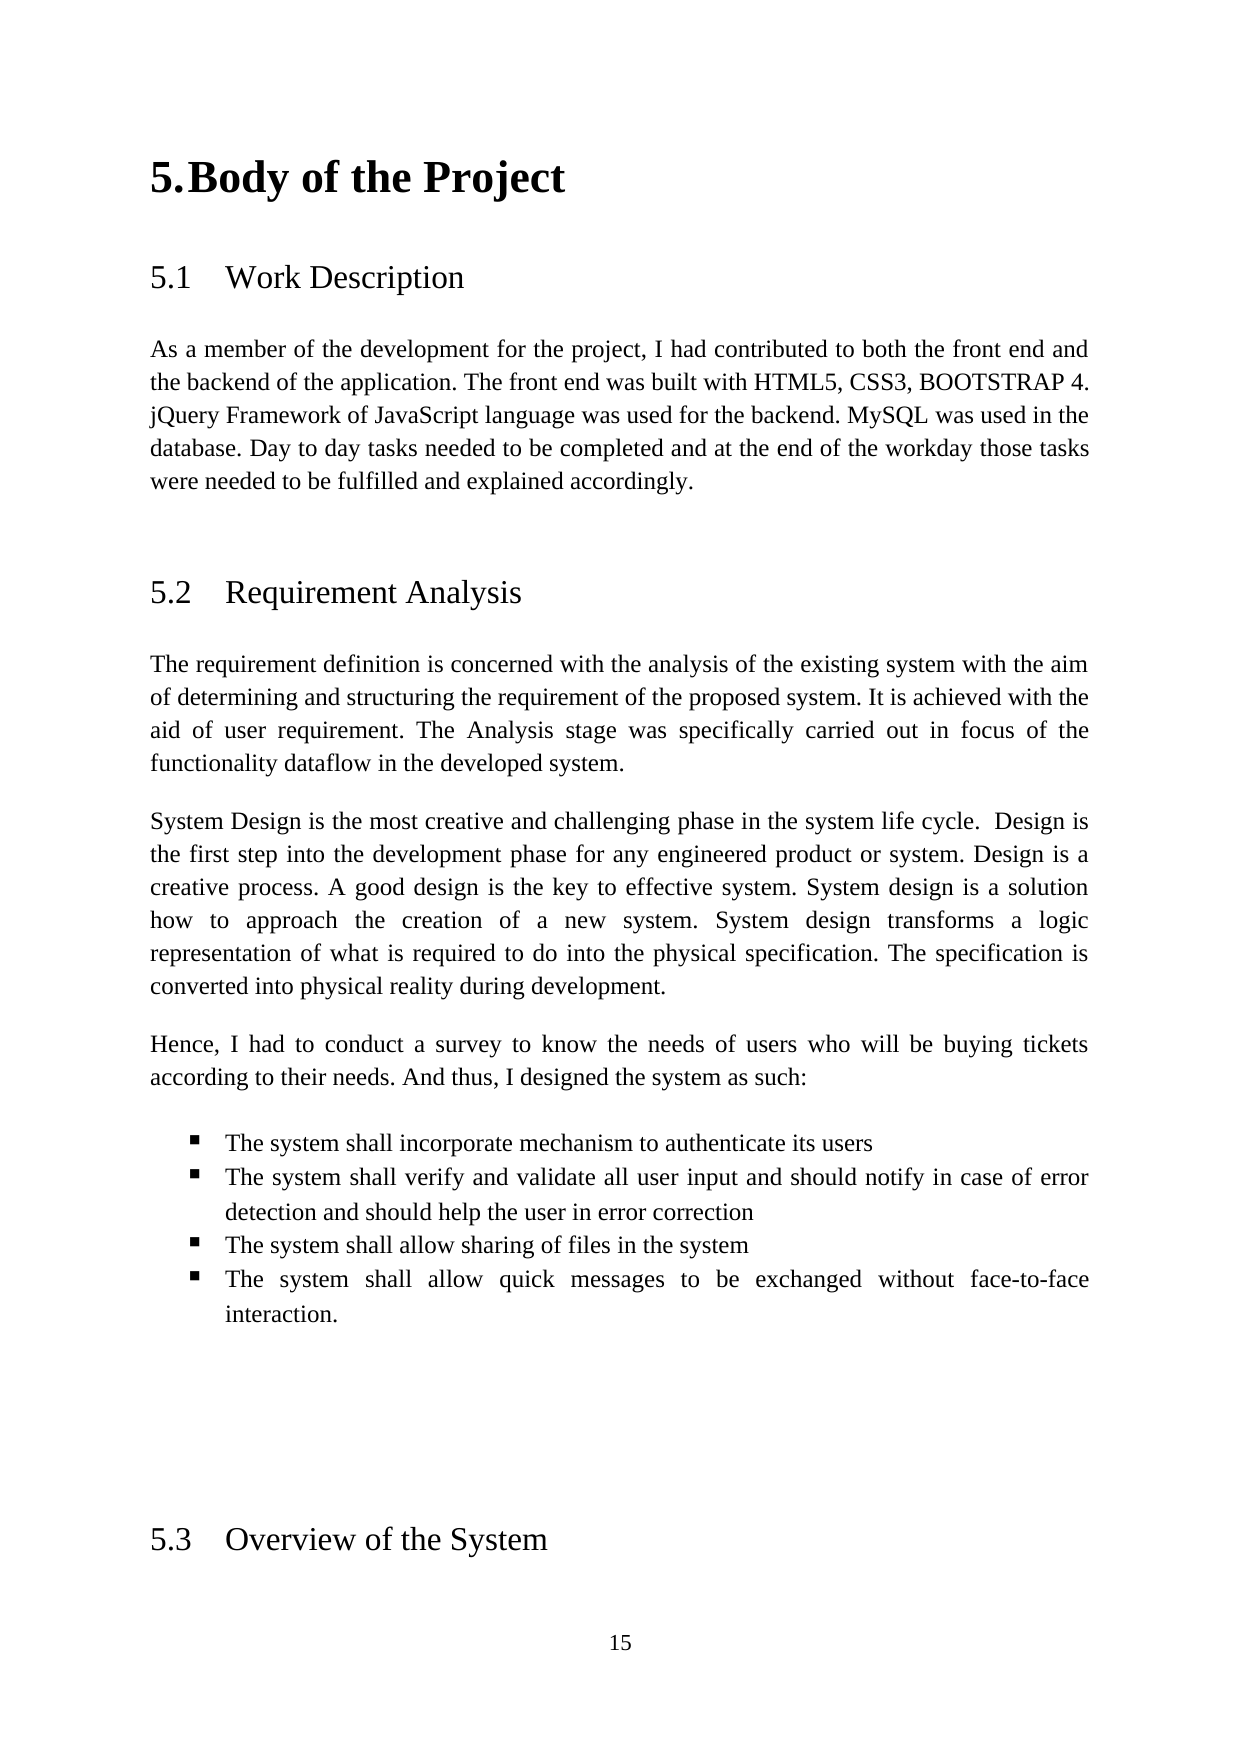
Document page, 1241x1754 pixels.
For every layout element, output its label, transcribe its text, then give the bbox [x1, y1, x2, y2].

list The system shall allow sharing of files in the system [187, 1230, 1090, 1260]
subtitle Overview of the System [150, 1519, 1039, 1557]
list The system shall allow quick messages to be exchanged without face-to-face interaction. [187, 1264, 1090, 1328]
text Hence, I had to conduct a survey to know the needs of users who will be buying tickets according to their needs. And thus, I designed the system as such: [150, 1029, 1090, 1091]
text The requirement definition is concerned with the analysis of the existing system with the aim of determining and structuring the requirement of the proposed system. It is achieved with the aid of user requirement. The Analysis stage was specifically carried out in focus of the functionality dataflow in the developed system. [150, 649, 1090, 776]
text As a member of the development for the project, I had contributed to both the front end and the backend of the application. The front end was built with HTML5, CSS3, BOOTSTRAP 4. jQuery Framework of JavaScript language was used for the backend. MySQL was used in the database. Day to day tasks needed to be completed and at the end of the workday those tasks were needed to be fulfilled and explained accordingly. [150, 334, 1090, 495]
subtitle Body of the Project [150, 150, 1090, 203]
list The system shall incorporate mechanism to authenticate its users [187, 1128, 1090, 1158]
subtitle Requirement Analysis [150, 572, 1039, 610]
subtitle Work Description [150, 257, 1039, 296]
list The system shall verify and validate all user input and should notify in case of error detection and should help the user in error correction [187, 1162, 1090, 1226]
text System Design is the most creative and challenging phase in the system life cycle. Design is the first step into the development phase for any engineered product or system. Design is a creative process. A good design is the key to effective system. System design is a solution how to approach the creation of a new system. System design transforms a logic representation of what is required to do into the physical specification. The specification is converted into physical reality during development. [150, 806, 1090, 999]
